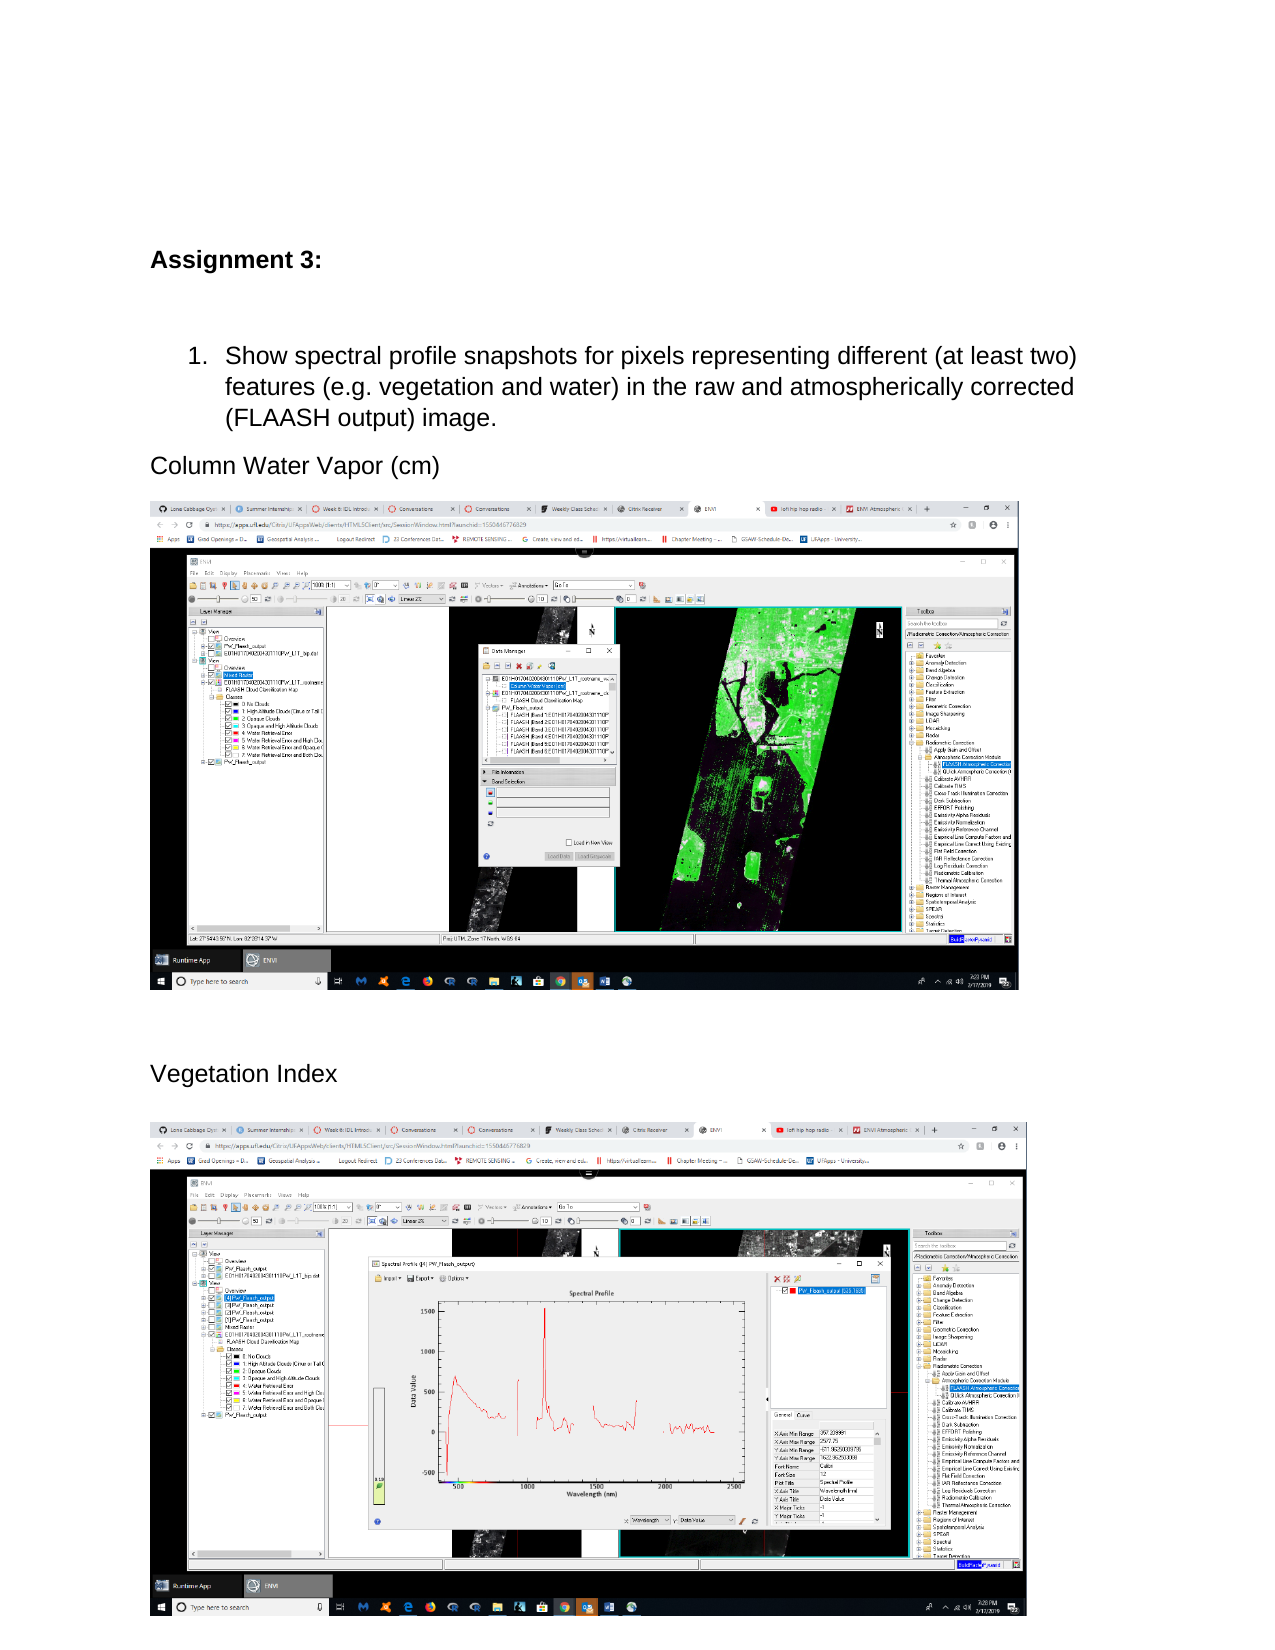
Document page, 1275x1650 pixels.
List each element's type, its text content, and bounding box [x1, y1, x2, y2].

picture [150, 501, 1019, 990]
list Show spectral profile snapshots for pixels representing different (at least two) features (e.g. vegetation and water) in the raw and atmospherically corrected (FLAASH output) image. [187, 341, 1125, 432]
text Assignment 3: [150, 245, 1125, 274]
text Column Water Vapor (cm) [150, 451, 1125, 479]
text Vegetation Index [150, 1059, 1125, 1087]
picture [150, 1122, 1027, 1616]
